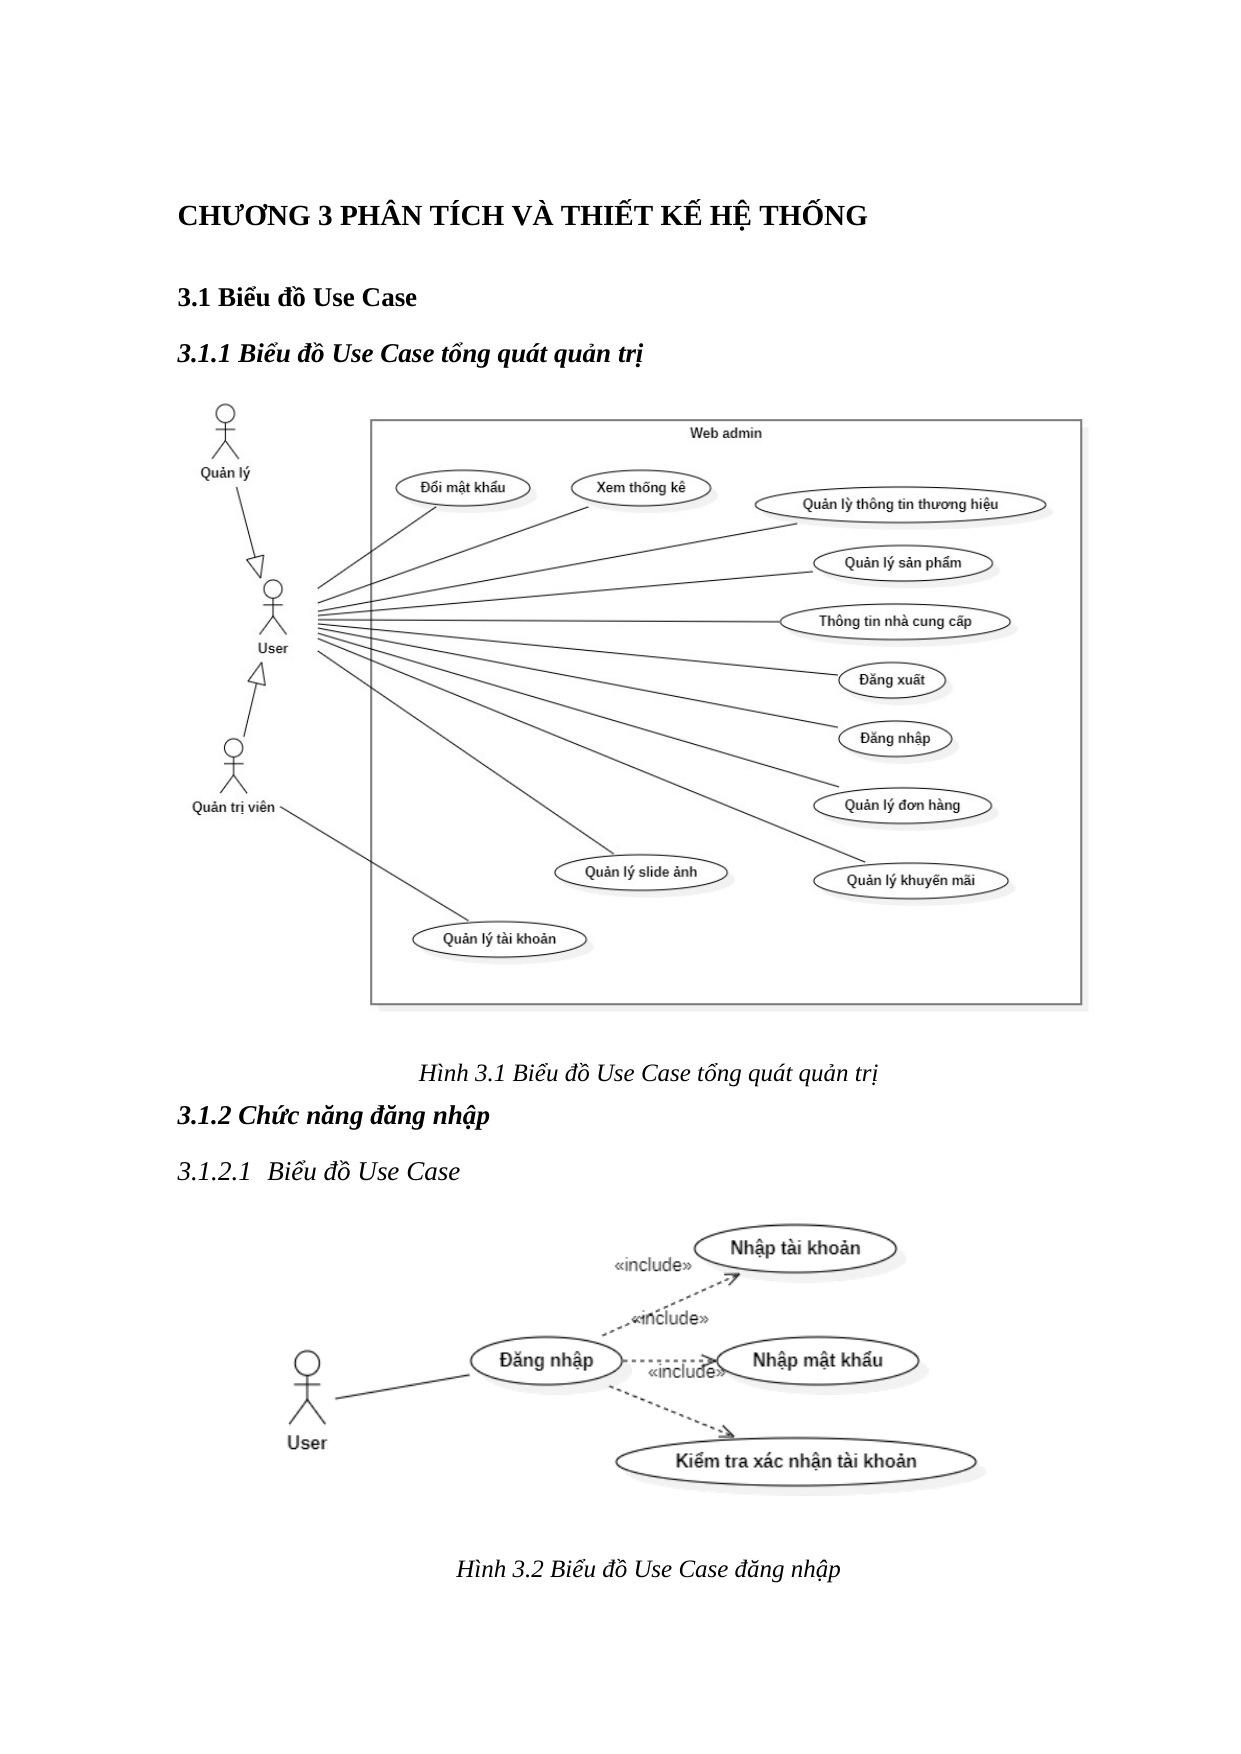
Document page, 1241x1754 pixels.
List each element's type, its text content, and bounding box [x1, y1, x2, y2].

picture [177, 393, 1123, 1046]
subtitle PHÂN TÍCH VÀ THIẾT KẾ HỆ THỐNG [177, 198, 1122, 231]
picture [267, 1211, 1032, 1542]
subtitle Biểu đồ Use Case [177, 281, 1122, 312]
subtitle Biểu đồ Use Case [177, 1155, 1122, 1186]
subtitle Biểu đồ Use Case tổng quát quản trị [177, 337, 1122, 368]
subtitle Chức năng đăng nhập [177, 1099, 1122, 1130]
text Hình 3.2 Biểu đồ Use Case đăng nhập [177, 1554, 1122, 1582]
text Hình 3.1 Biểu đồ Use Case tổng quát quản trị [177, 1058, 1122, 1087]
